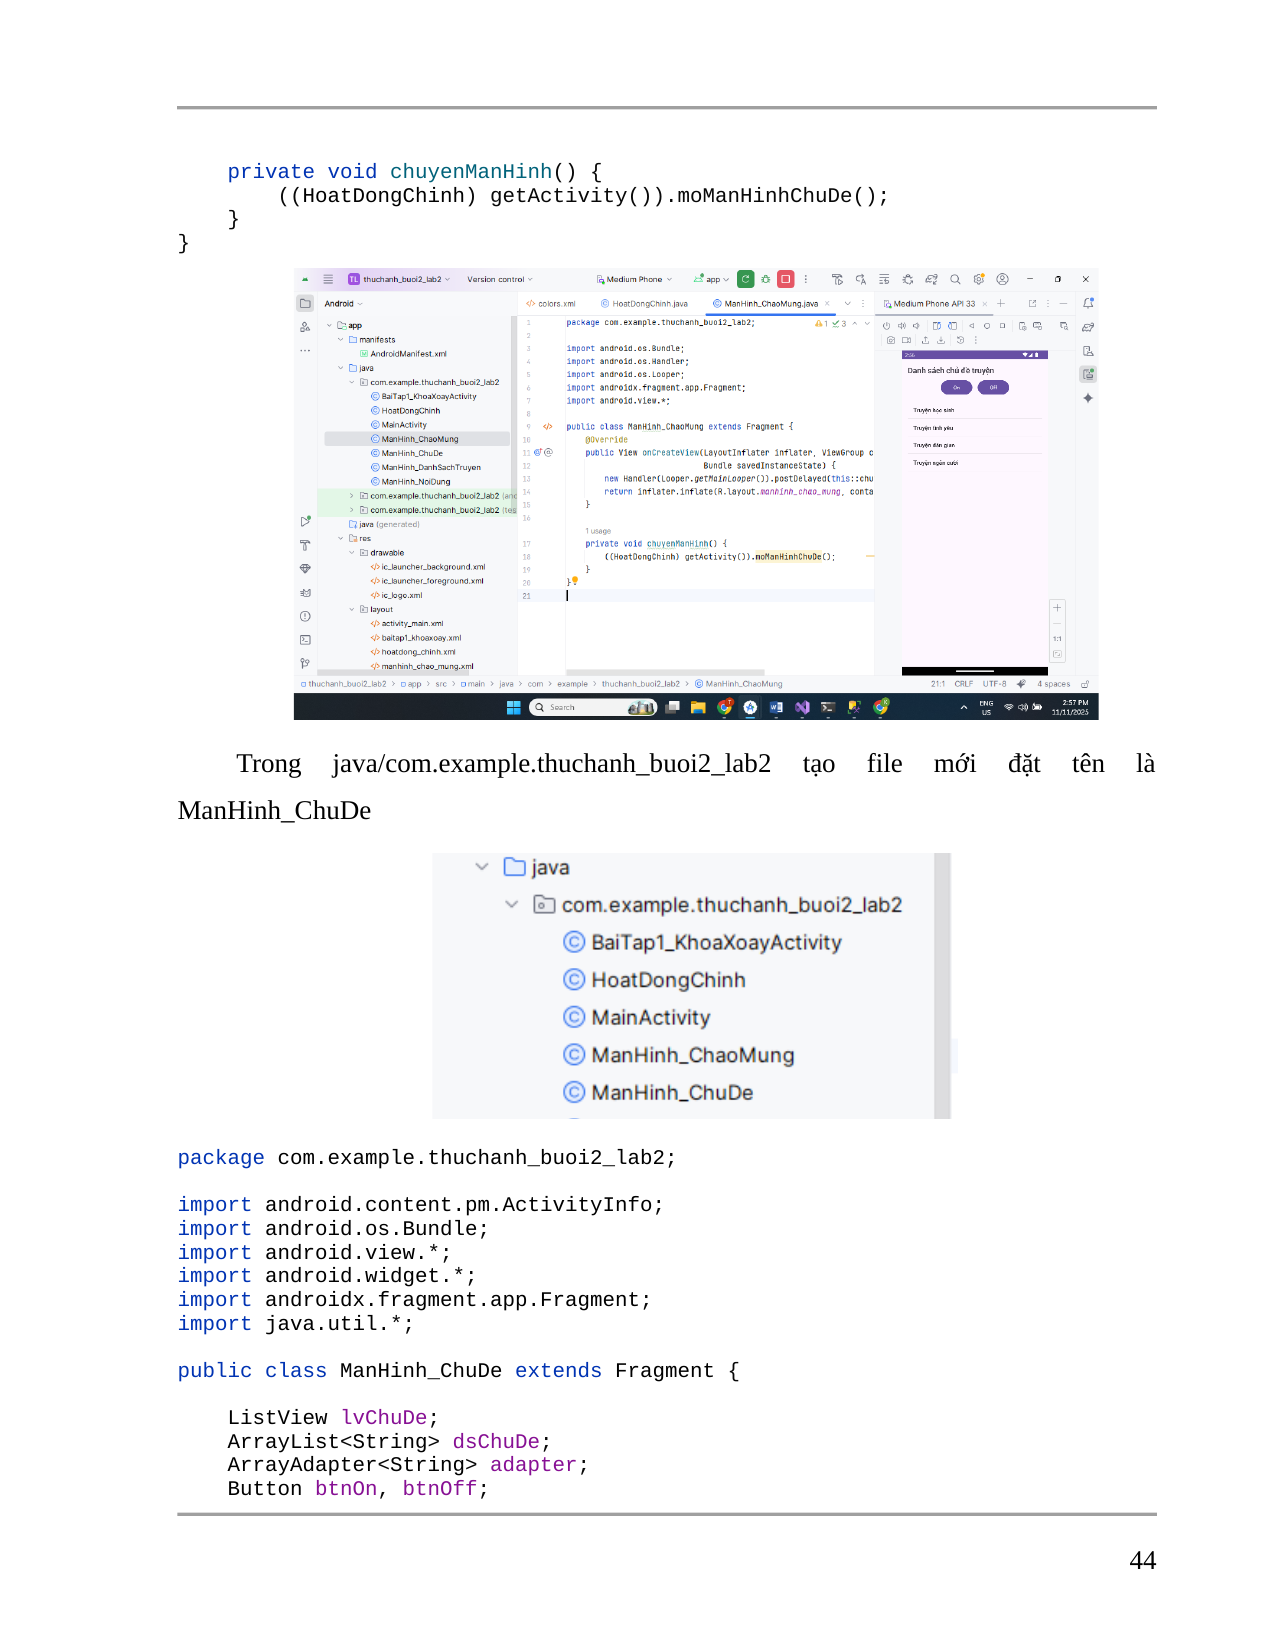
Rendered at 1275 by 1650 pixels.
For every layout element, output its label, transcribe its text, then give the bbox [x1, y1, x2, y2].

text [177, 137, 1157, 256]
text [177, 1147, 1157, 1502]
text Trong java/com.example.thuchanh_buoi2_lab2 tạo file mới đặt tên là ManHinh_ChuDe [177, 748, 1156, 825]
picture [293, 268, 1099, 720]
picture [432, 853, 958, 1119]
